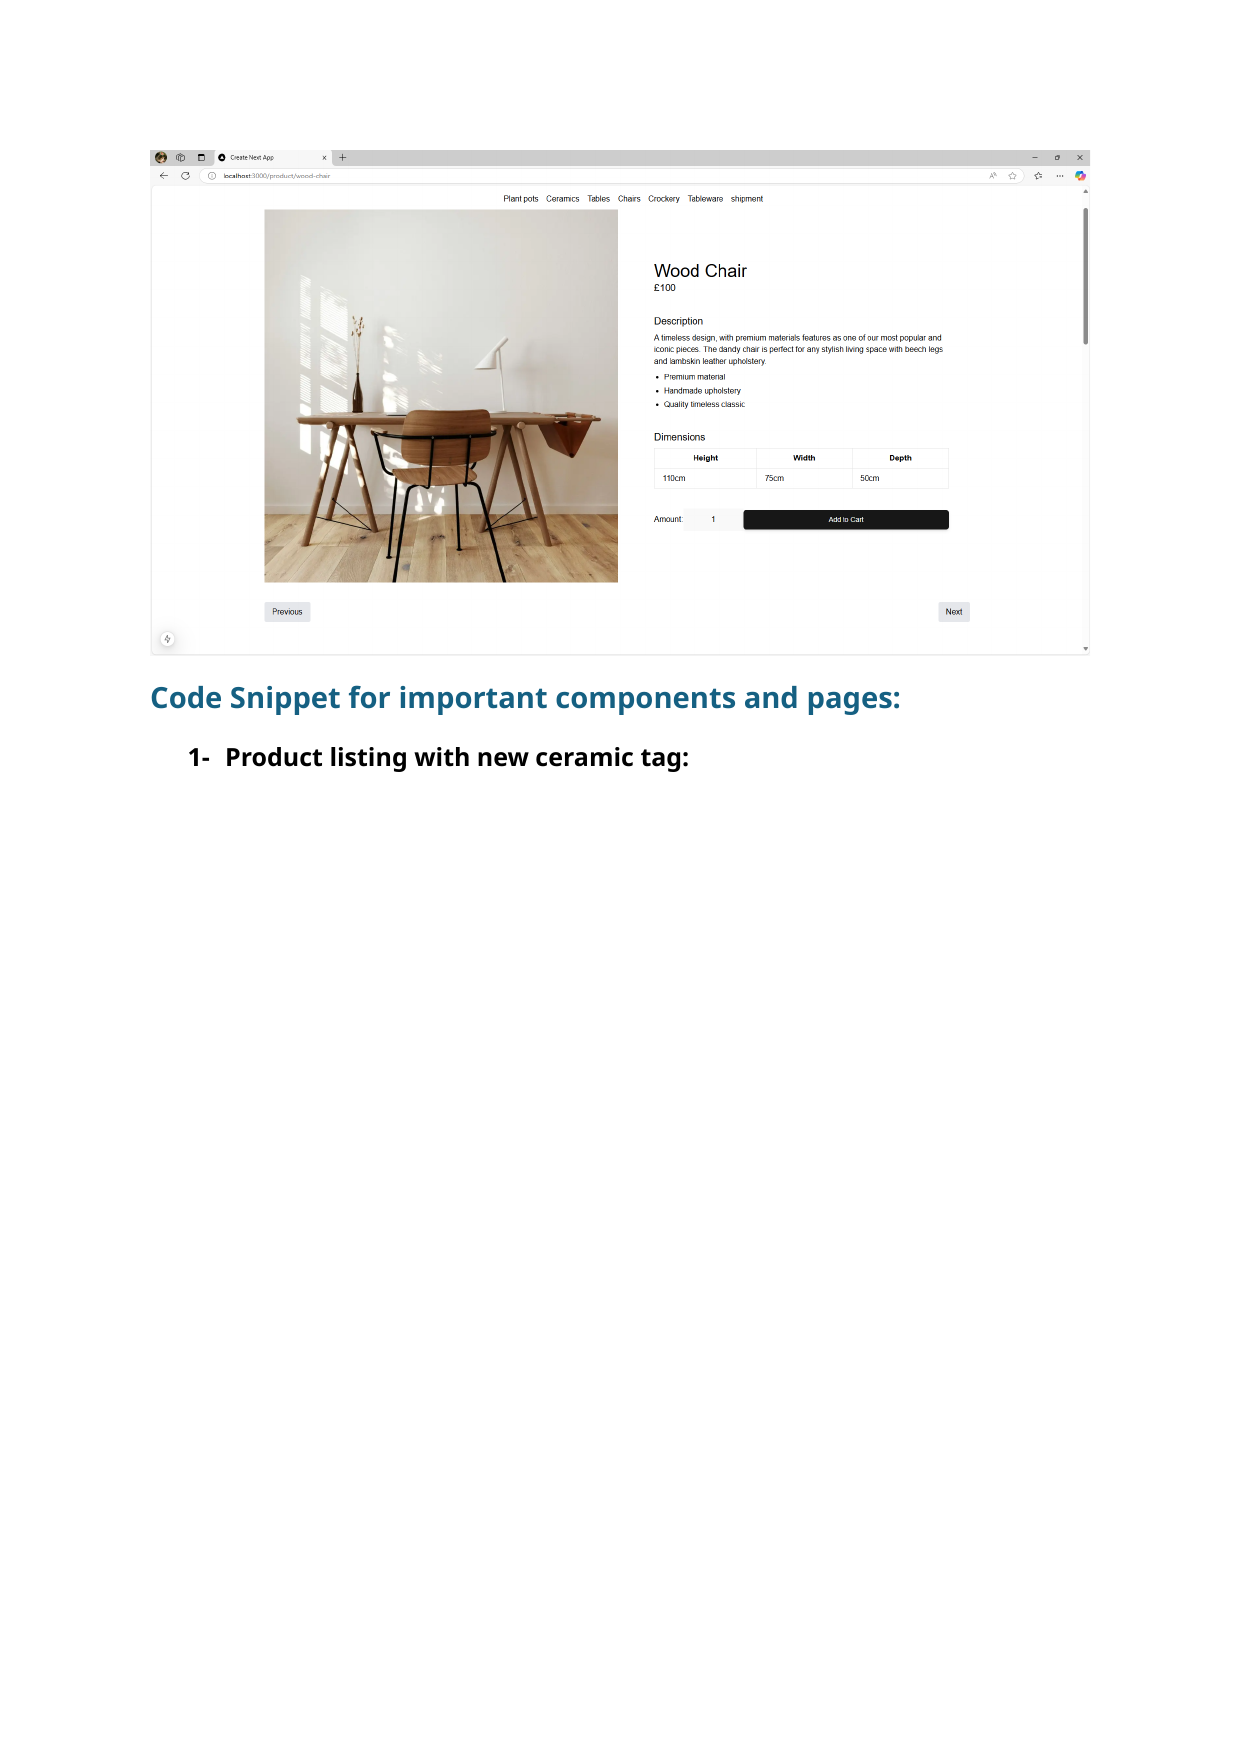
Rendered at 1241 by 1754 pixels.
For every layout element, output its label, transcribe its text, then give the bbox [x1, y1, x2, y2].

list Product listing with new ceramic tag: [187, 739, 1090, 773]
picture [150, 150, 1091, 656]
text Code Snippet for important components and pages: [150, 677, 1090, 717]
